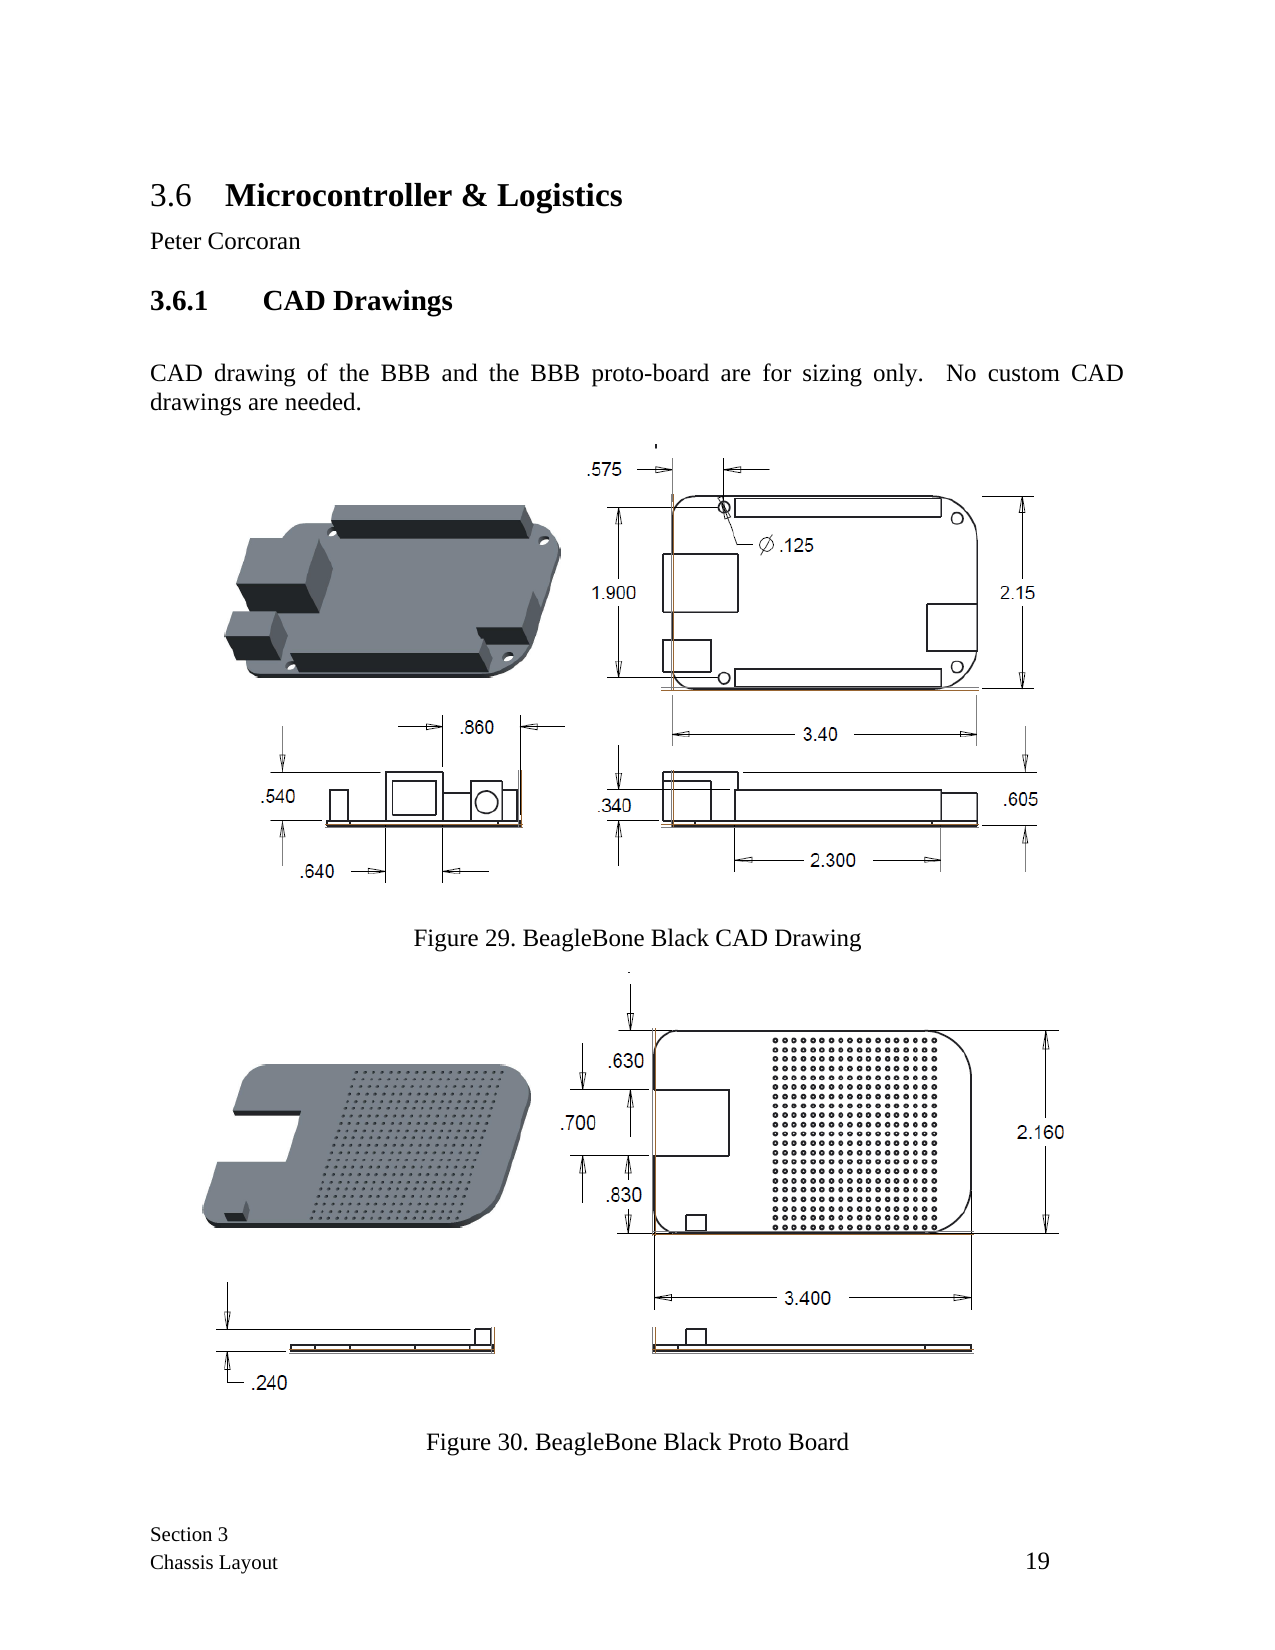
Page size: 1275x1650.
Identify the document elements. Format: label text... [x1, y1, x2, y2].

subtitle CAD Drawings [150, 283, 1125, 317]
text CAD drawing of the BBB and the BBB proto-board are for sizing only. No custom CAD drawings are needed. [150, 358, 1125, 416]
picture [193, 444, 1082, 924]
text Peter Corcoran [150, 226, 1125, 254]
picture [150, 972, 1088, 1428]
subtitle Microcontroller & Logistics [150, 175, 1125, 213]
